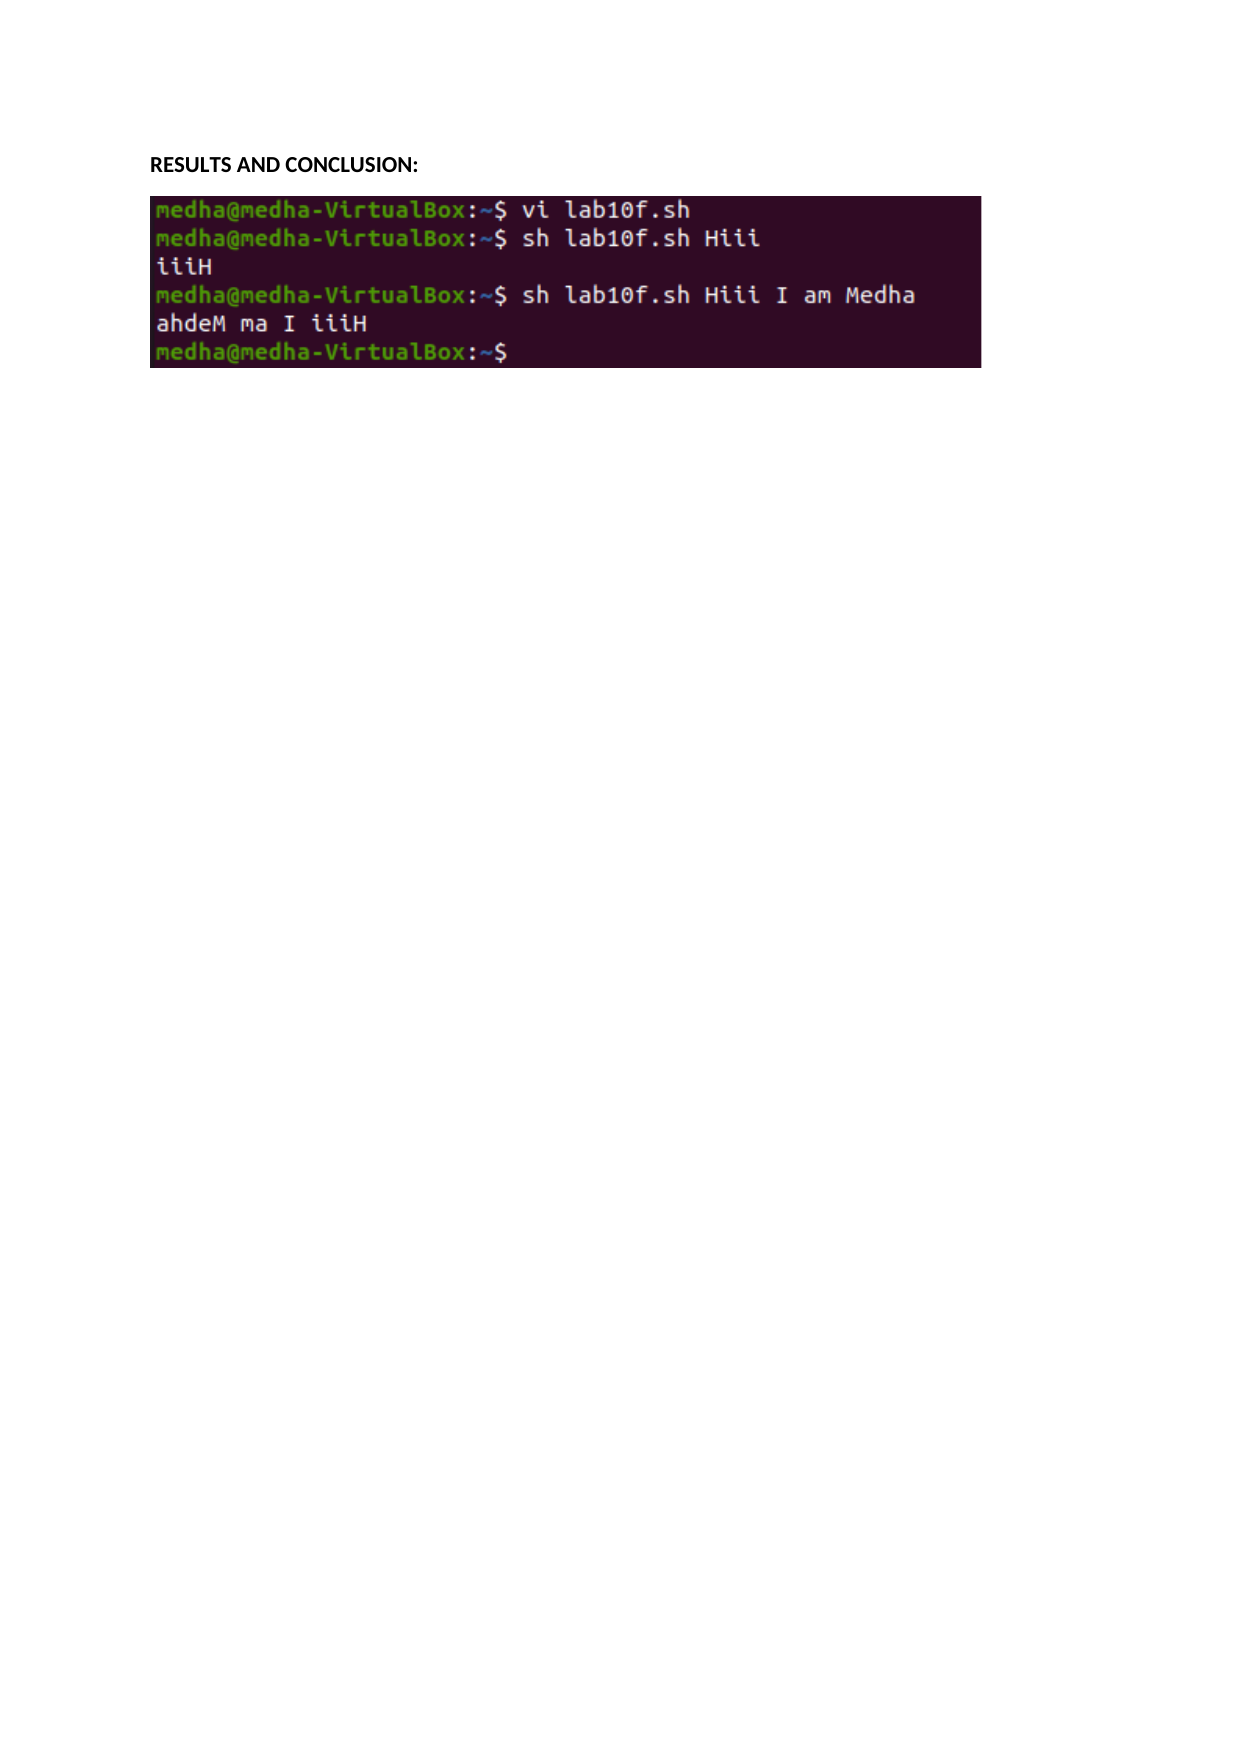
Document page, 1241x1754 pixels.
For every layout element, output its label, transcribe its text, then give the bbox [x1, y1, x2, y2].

text RESULTS AND CONCLUSION: [150, 150, 1090, 178]
picture [150, 196, 982, 368]
